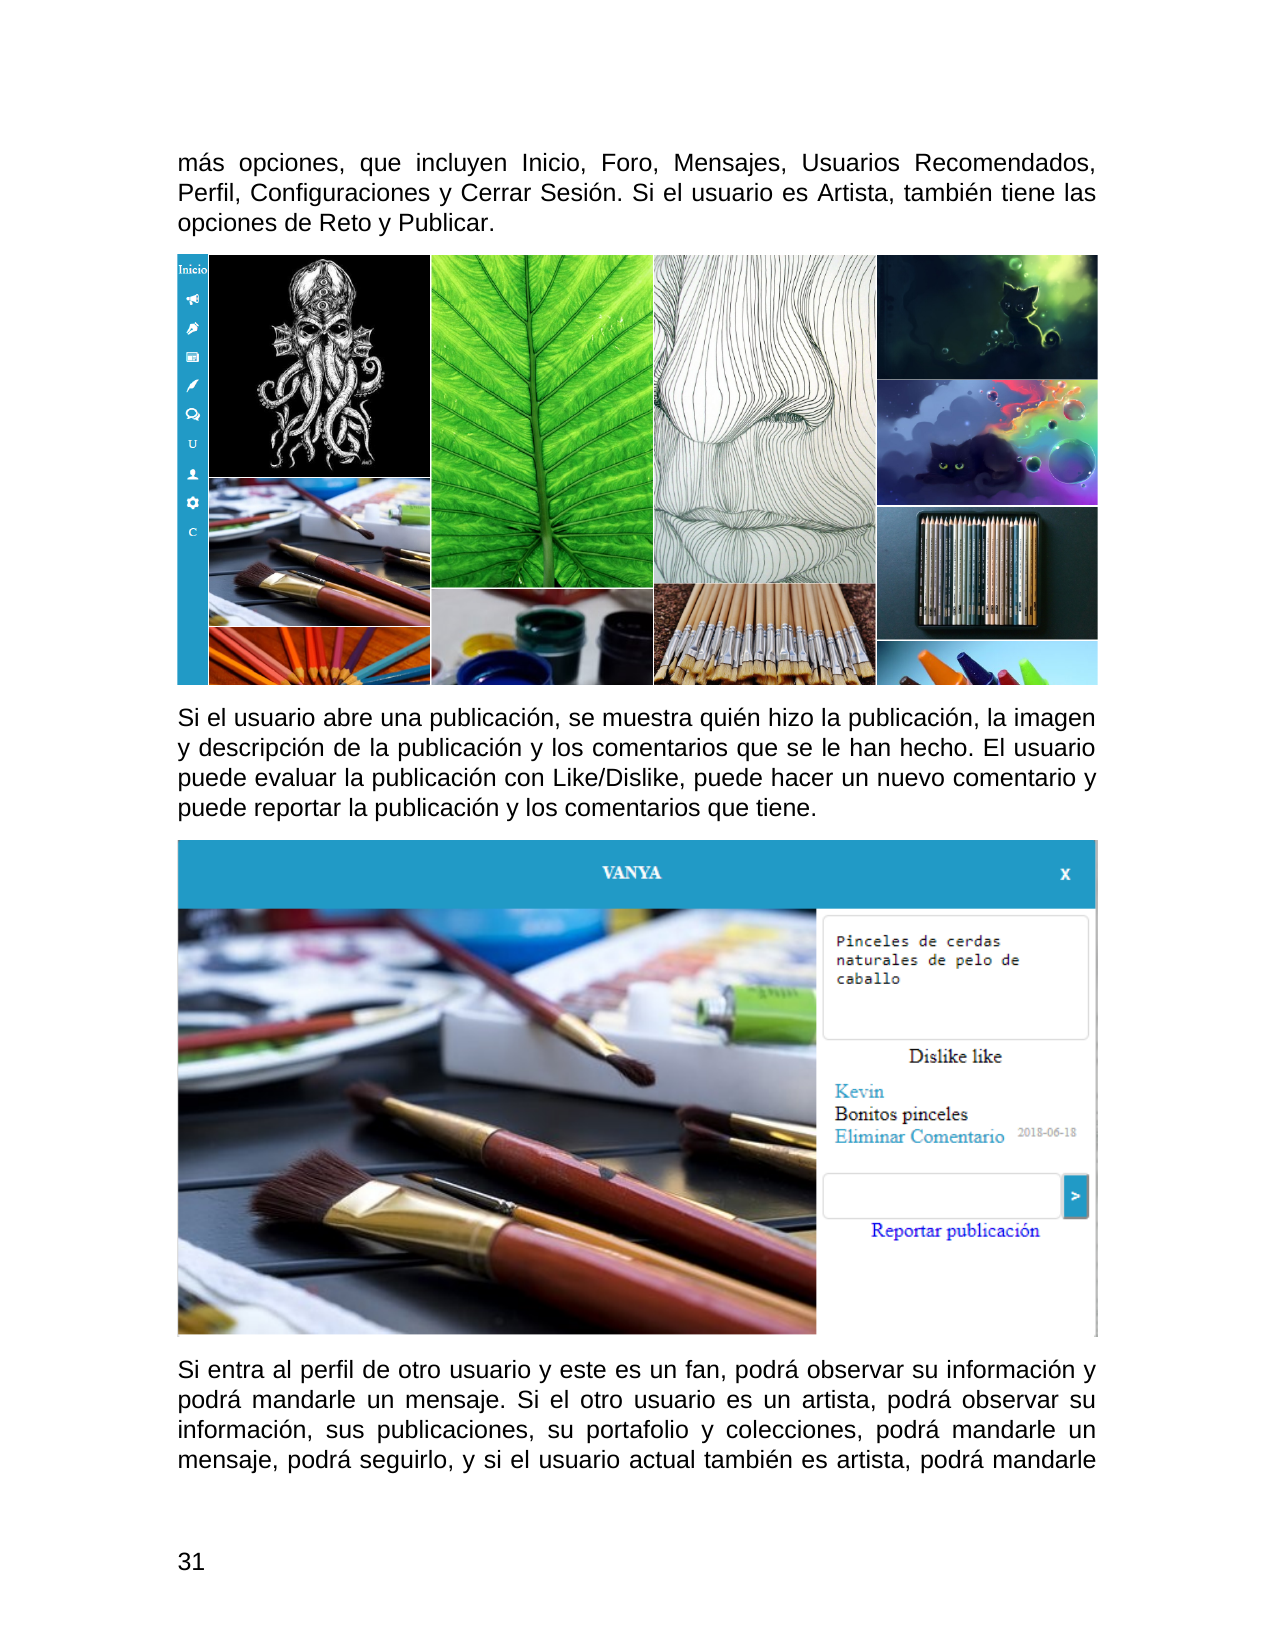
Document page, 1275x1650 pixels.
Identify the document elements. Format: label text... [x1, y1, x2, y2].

picture [177, 254, 1098, 685]
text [177, 148, 1098, 237]
text Si el usuario abre una publicación, se muestra quién hizo la publicación, la imagen y descripción de la publicación y los comentarios que se le han hecho. El usuario puede evaluar la publicación con Like/Dislike, puede hacer un nuevo comentario y puede reportar la publicación y los comentarios que tiene. [177, 703, 1098, 822]
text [177, 1355, 1098, 1474]
picture [177, 840, 1098, 1337]
